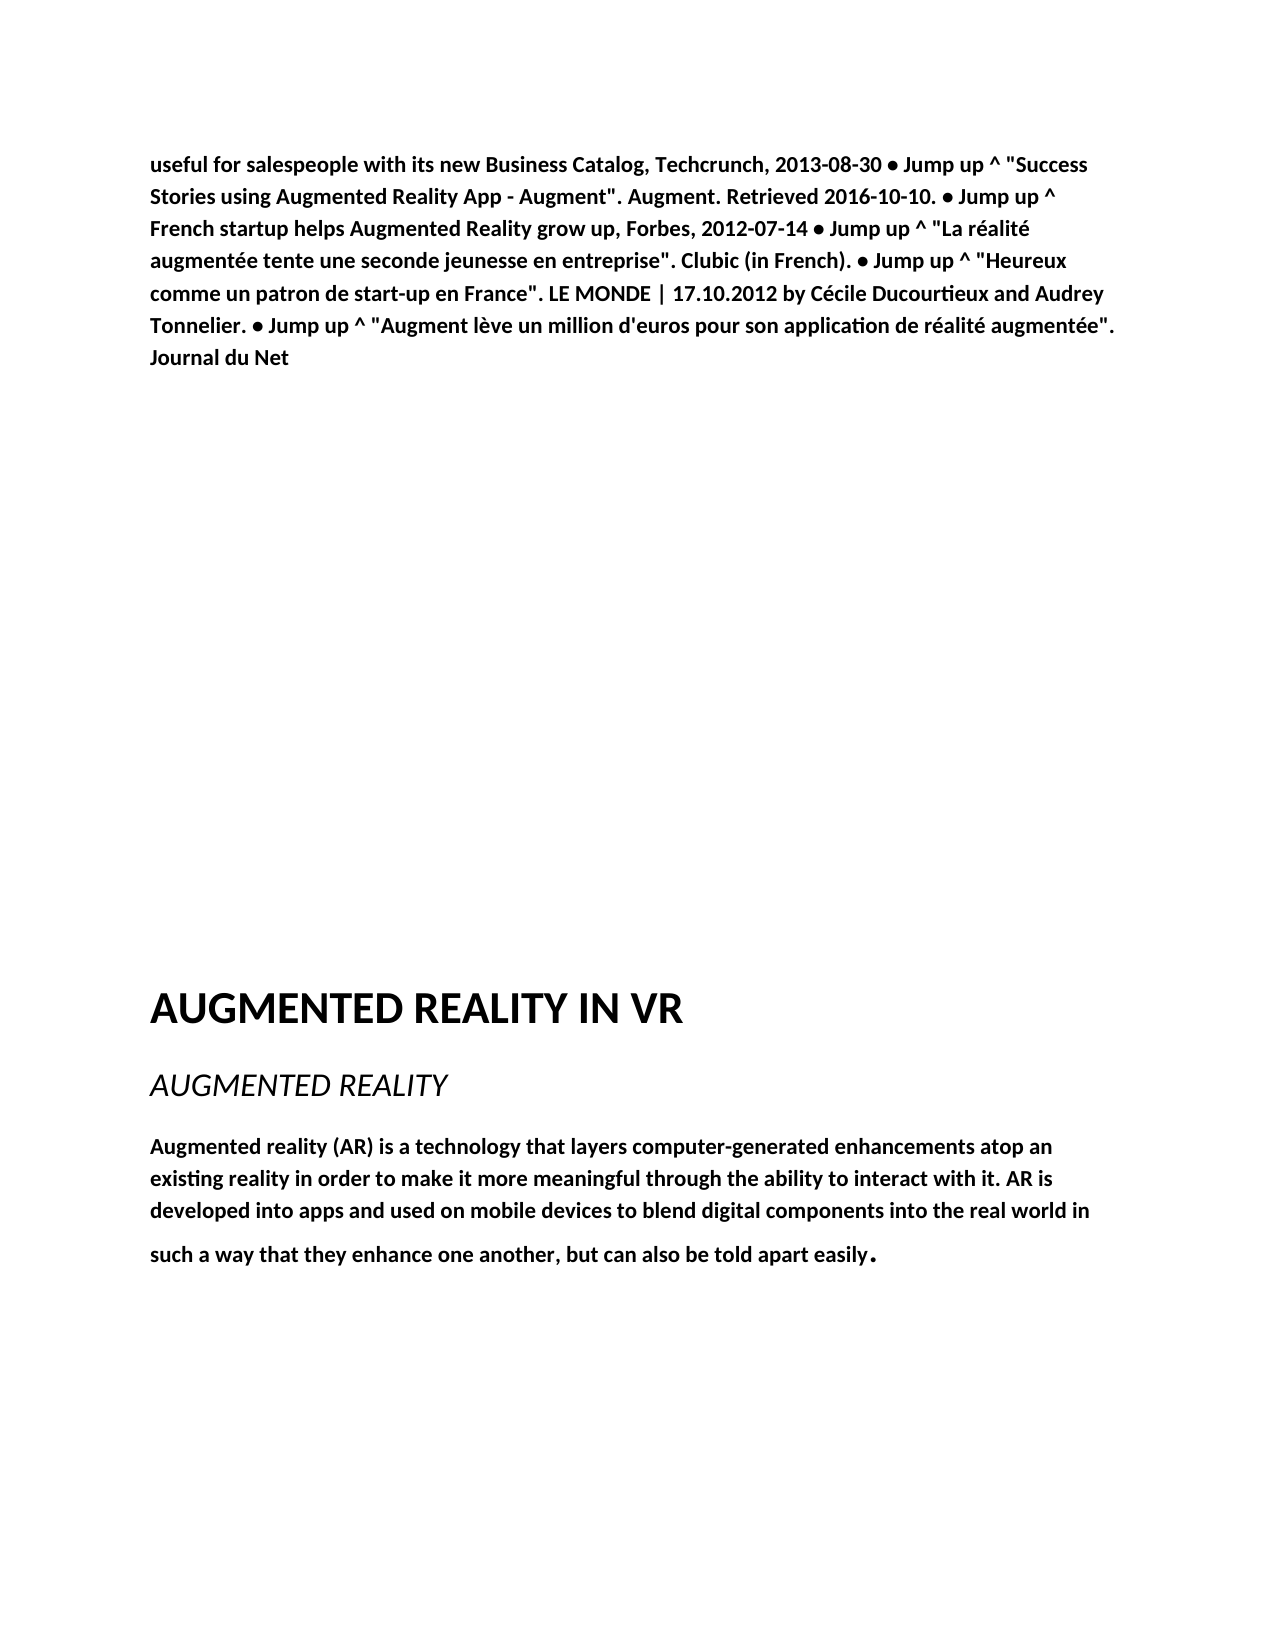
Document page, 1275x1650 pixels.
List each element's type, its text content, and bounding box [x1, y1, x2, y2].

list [150, 150, 1125, 371]
text AUGMENTED REALITY [150, 1064, 1125, 1105]
text Augmented reality (AR) is a technology that layers computer-generated enhancements atop an existing reality in order to make it more meaningful through the ability to interact with it. AR is developed into apps and used on mobile devices to blend digital components into the real world in such a way that they enhance one another, but can also be told apart easily. [150, 1132, 1125, 1271]
text AUGMENTED REALITY IN VR [150, 979, 1125, 1035]
